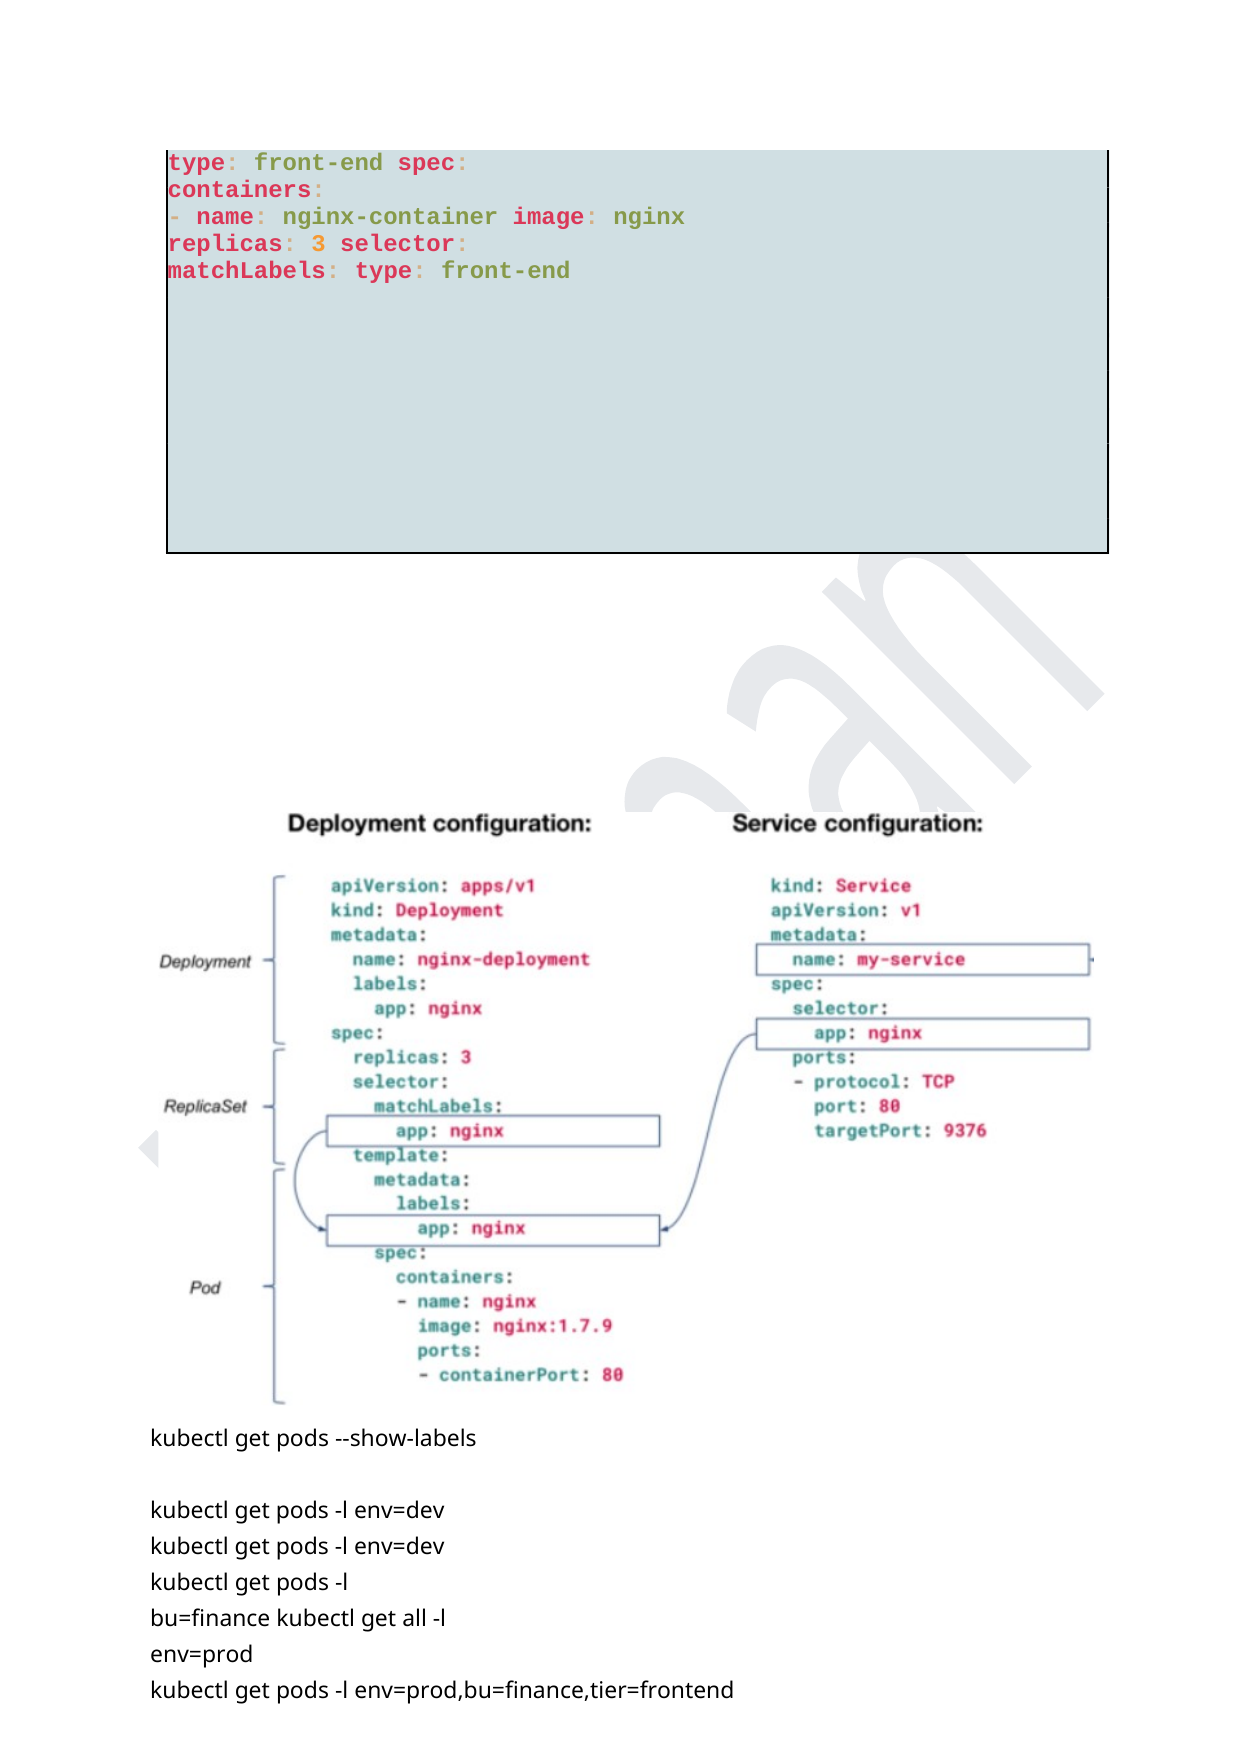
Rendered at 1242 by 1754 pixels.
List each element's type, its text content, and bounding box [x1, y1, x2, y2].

picture [158, 812, 1094, 1406]
text kubectl get pods -l env=dev kubectl get pods -l env=dev kubectl get pods -l bu=finance kubectl get all -l env=prod [150, 1494, 462, 1669]
text kubectl get pods -l env=prod,bu=finance,tier=frontend [150, 1673, 1108, 1705]
text kubectl get pods --show-labels [150, 1422, 1108, 1453]
